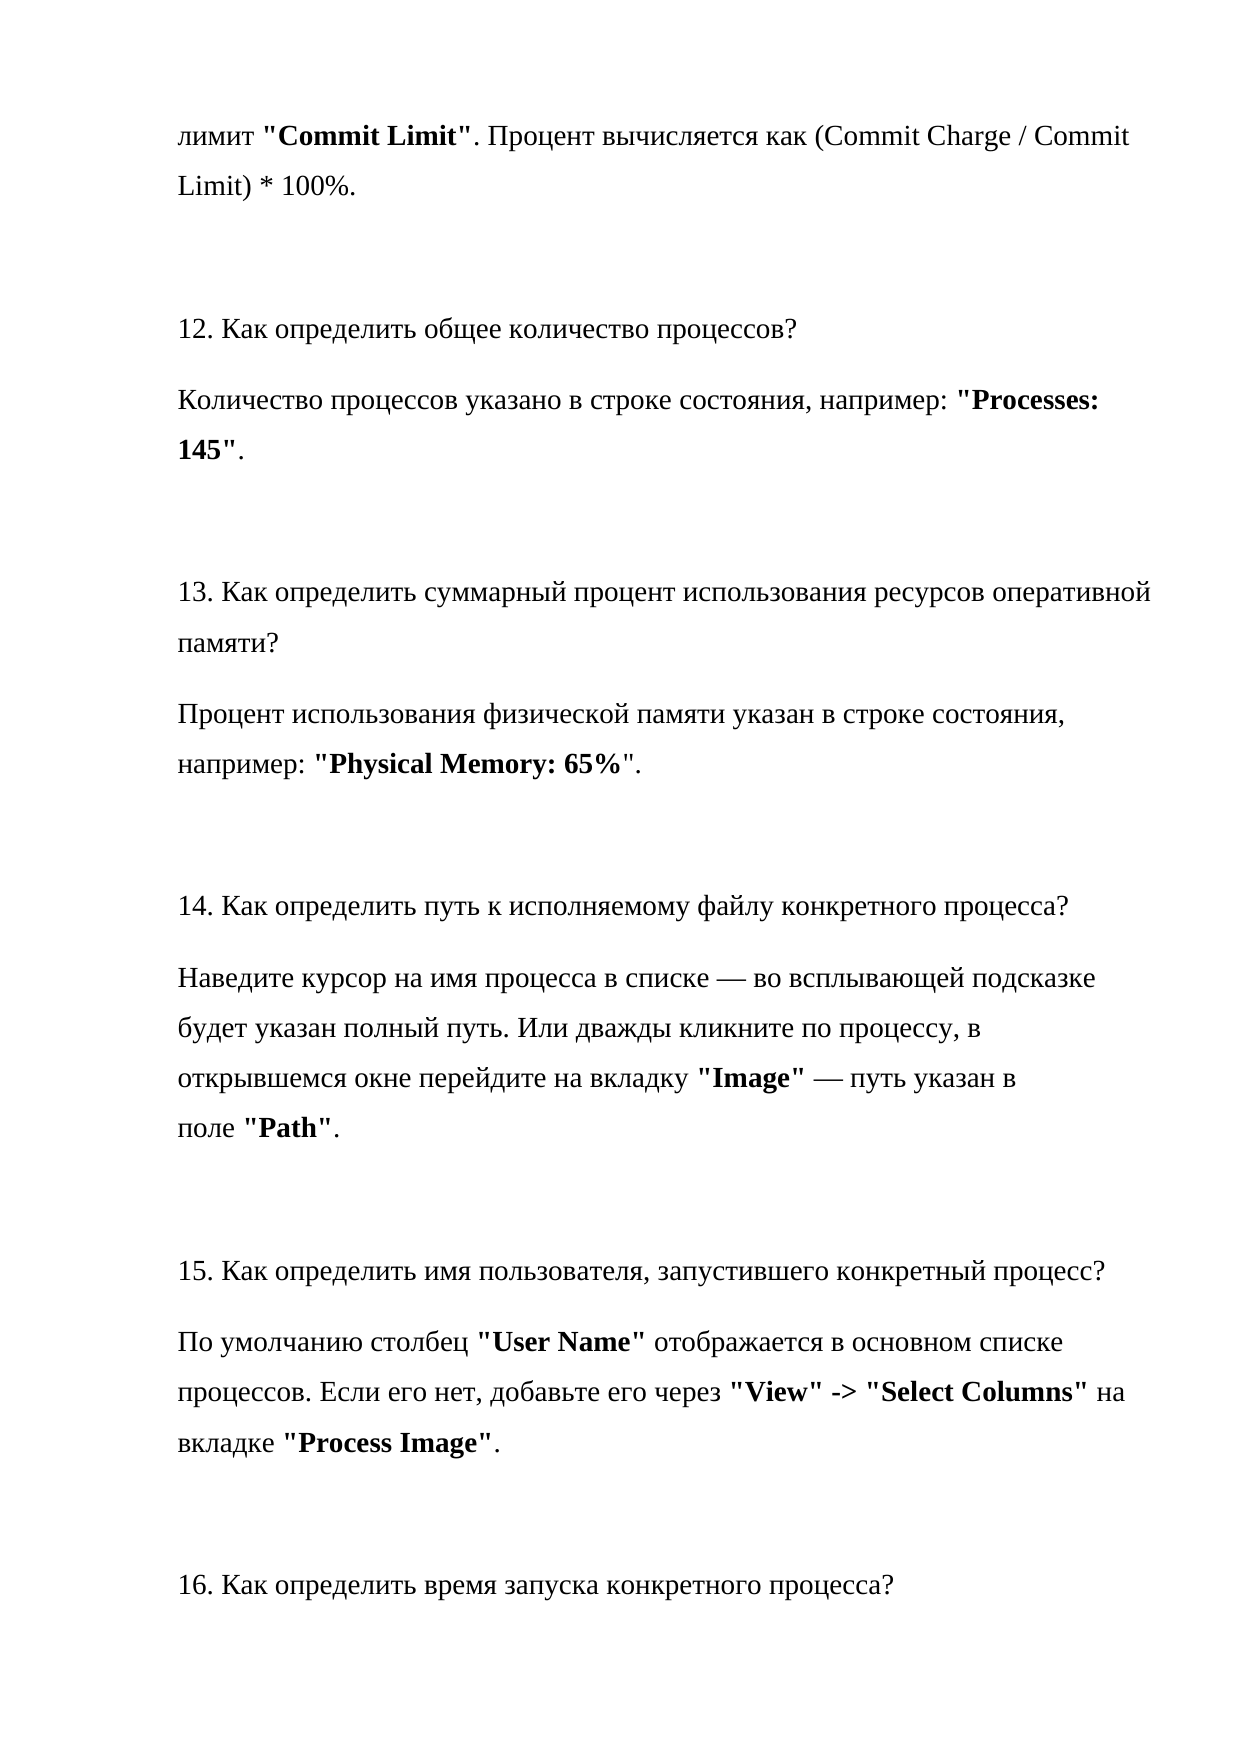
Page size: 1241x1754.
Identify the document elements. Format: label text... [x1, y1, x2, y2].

text Количество процессов указано в строке состояния, например: "Processes: 145". [177, 382, 1152, 466]
text 12. Как определить общее количество процессов? [177, 311, 1152, 344]
text 15. Как определить имя пользователя, запустившего конкретный процесс? [177, 1253, 1152, 1286]
text По умолчанию столбец "User Name" отображается в основном списке процессов. Если его нет, добавьте его через "View" -> "Select Columns" на вкладке "Process Image". [177, 1324, 1152, 1458]
text 16. Как определить время запуска конкретного процесса? [177, 1567, 1152, 1601]
text 14. Как определить путь к исполняемому файлу конкретного процесса? [177, 888, 1152, 922]
text Процент использования физической памяти указан в строке состояния, например: "Physical Memory: 65%". [177, 696, 1152, 780]
text Наведите курсор на имя процесса в списке — во всплывающей подсказке будет указан полный путь. Или дважды кликните по процессу, в открывшемся окне перейдите на вкладку "Image" — путь указан в поле "Path". [177, 960, 1152, 1144]
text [177, 118, 1152, 202]
text 13. Как определить суммарный процент использования ресурсов оперативной памяти? [177, 574, 1152, 658]
